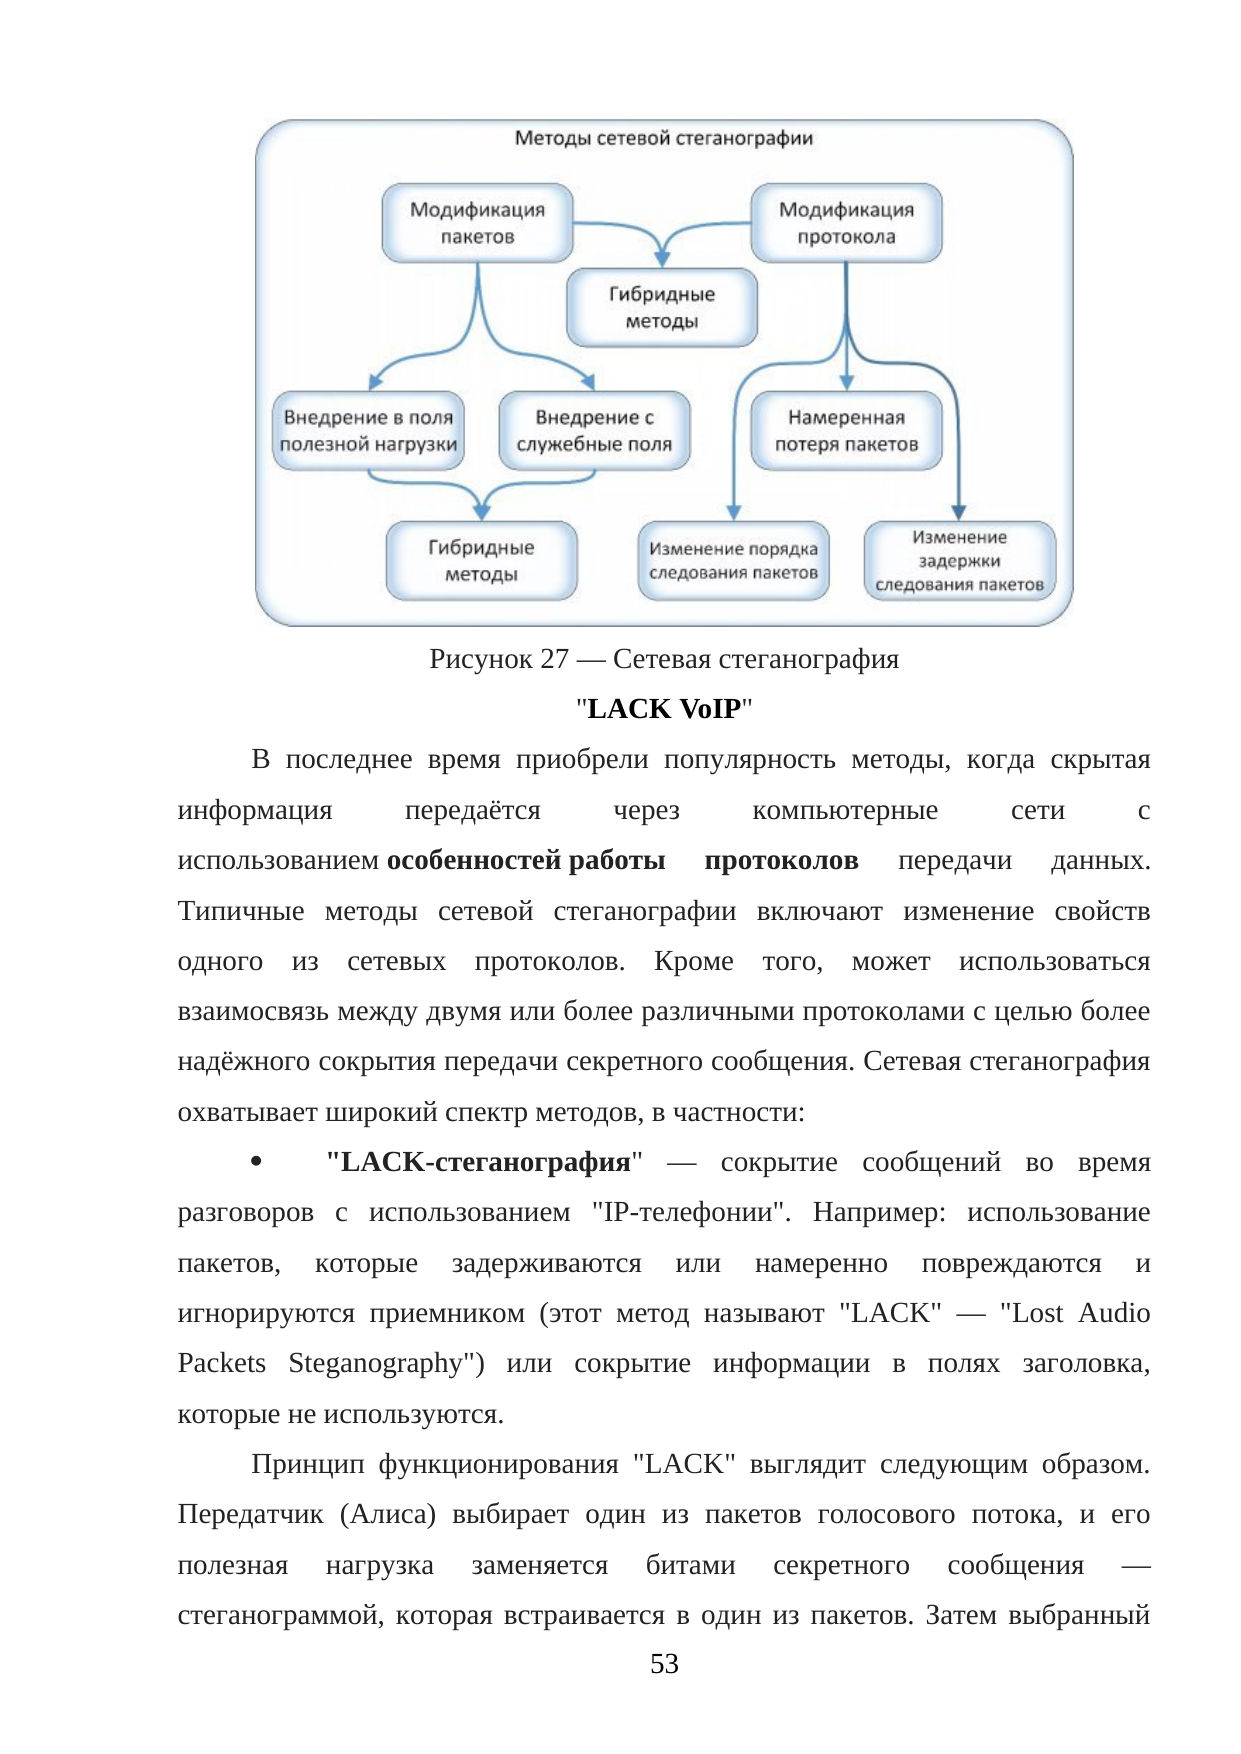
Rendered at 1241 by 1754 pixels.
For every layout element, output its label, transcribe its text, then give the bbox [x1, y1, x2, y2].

text Рисунок 27 — Сетевая стеганография [177, 641, 1152, 674]
list "LACK-стеганография" — сокрытие сообщений во время разговоров с использованием "IP-телефонии". Например: использование пакетов, которые задерживаются или намеренно повреждаются и игнорируются приемником (этот метод называют "LACK" — "Lost Audio Packets Steganography") или сокрытие информации в полях заголовка, которые не используются. [177, 1144, 1152, 1429]
list "LACK VoIP" [177, 691, 1152, 725]
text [177, 1446, 1152, 1631]
picture [255, 118, 1074, 627]
text В последнее время приобрели популярность методы, когда скрытая информация передаётся через компьютерные сети с использованием особенностей работы протоколов передачи данных. Типичные методы сетевой стеганографии включают изменение свойств одного из сетевых протоколов. Кроме того, может использоваться взаимосвязь между двумя или более различными протоколами с целью более надёжного сокрытия передачи секретного сообщения. Сетевая стеганография охватывает широкий спектр методов, в частности: [177, 742, 1152, 1127]
